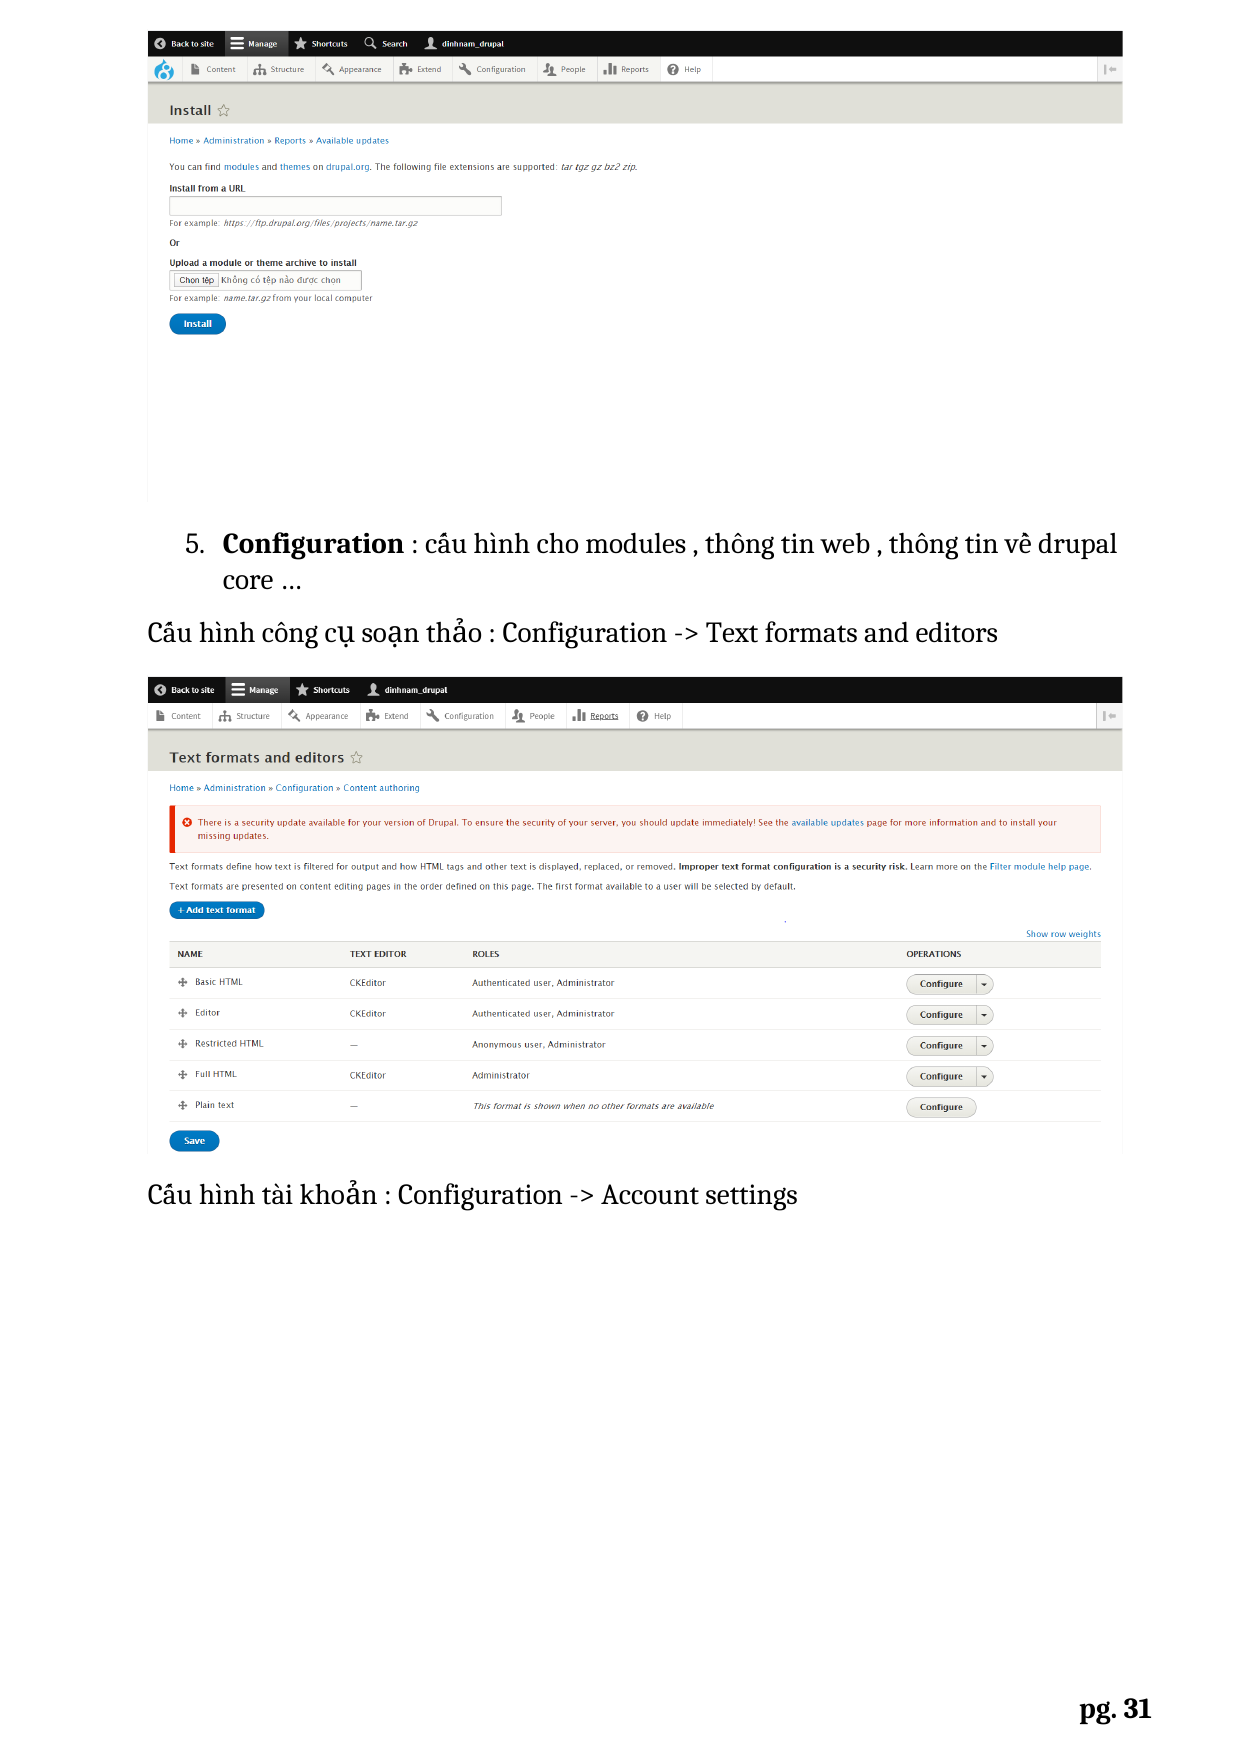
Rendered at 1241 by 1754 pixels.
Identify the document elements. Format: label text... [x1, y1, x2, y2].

text Cấu hình tài khoản : Configuration -> Account settings [148, 1178, 1152, 1212]
text Cấu hình công cụ soạn thảo : Configuration -> Text formats and editors [148, 616, 1152, 649]
picture [147, 29, 1123, 502]
picture [147, 675, 1123, 1154]
list Configuration : cấu hình cho modules , thông tin web , thông tin về drupal core … [185, 527, 1152, 597]
